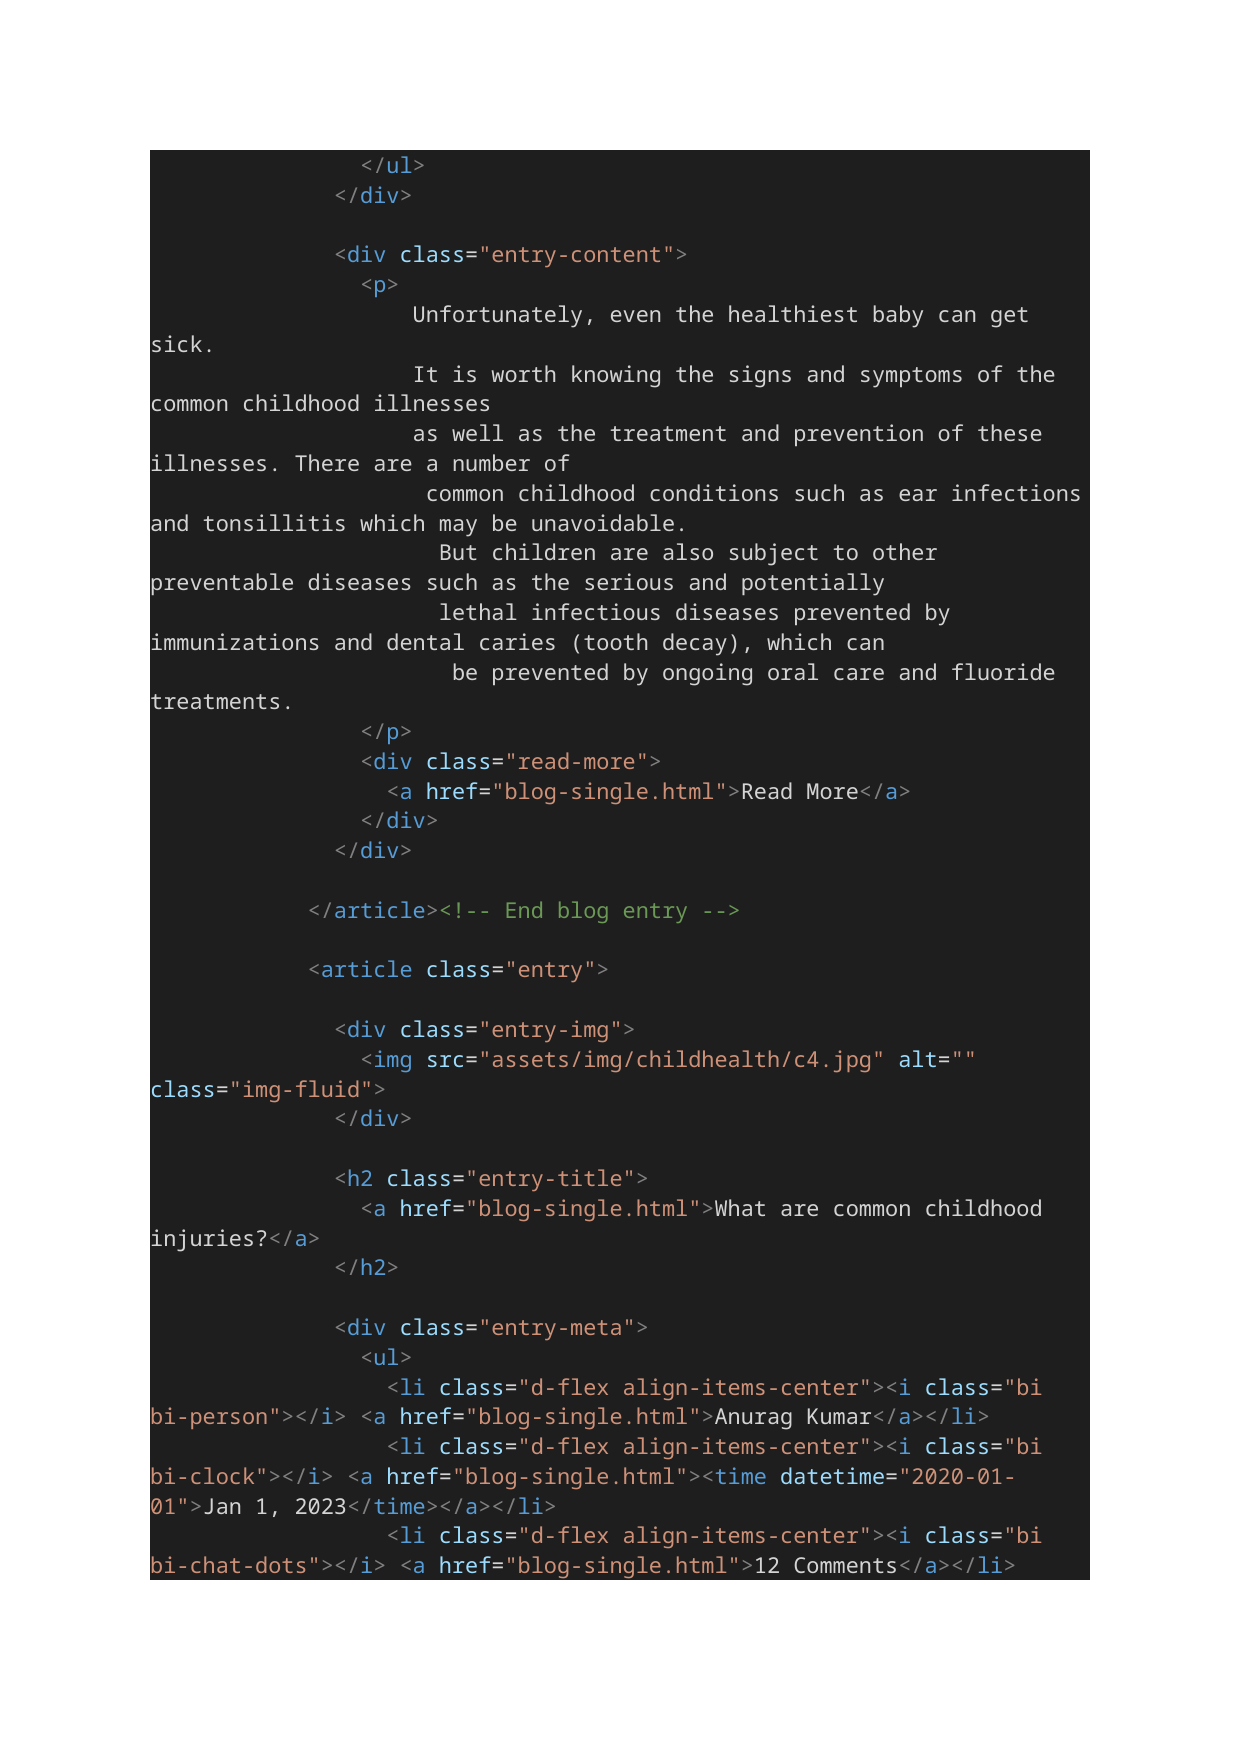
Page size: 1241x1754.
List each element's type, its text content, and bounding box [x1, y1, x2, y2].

text </div> [150, 1103, 1090, 1133]
text <div class="entry-img"> [150, 1014, 1090, 1044]
text </article><!-- End blog entry --> [150, 895, 1090, 924]
text <a href="blog-single.html">Read More</a> [150, 776, 1090, 805]
text lethal infectious diseases prevented by immunizations and dental caries (tooth decay), which can [150, 597, 1090, 656]
text It is worth knowing the signs and symptoms of the common childhood illnesses [150, 358, 1090, 418]
text </div> [150, 805, 1090, 835]
text <article class="entry"> [150, 954, 1090, 984]
text common childhood conditions such as ear infections and tonsillitis which may be unavoidable. [150, 478, 1090, 537]
text <div class="entry-meta"> [150, 1312, 1090, 1342]
text But children are also subject to other preventable diseases such as the serious and potentially [150, 537, 1090, 597]
text <li class="d-flex align-items-center"><i class="bi bi-clock"></i> <a href="blog-single.html"><time datetime="2020-01-01">Jan 1, 2023</time></a></li> [150, 1431, 1090, 1520]
text </h2> [150, 1252, 1090, 1282]
text <img src="assets/img/childhealth/c4.jpg" alt="" class="img-fluid"> [150, 1044, 1090, 1103]
text as well as the treatment and prevention of these illnesses. There are a number of [150, 418, 1090, 478]
text <div class="entry-content"> [150, 239, 1090, 269]
text </div> [150, 180, 1090, 209]
text <h2 class="entry-title"> [150, 1163, 1090, 1193]
text </div> [150, 835, 1090, 865]
text be prevented by ongoing oral care and fluoride treatments. [150, 656, 1090, 716]
text <li class="d-flex align-items-center"><i class="bi bi-person"></i> <a href="blog-single.html">Anurag Kumar</a></li> [150, 1371, 1090, 1431]
text </ul> [150, 150, 1090, 180]
text <li class="d-flex align-items-center"><i class="bi bi-chat-dots"></i> <a href="blog-single.html">12 Comments</a></li> [150, 1520, 1090, 1580]
text <p> [150, 269, 1090, 299]
text <a href="blog-single.html">What are common childhood injuries?</a> [150, 1193, 1090, 1252]
text Unfortunately, even the healthiest baby can get sick. [150, 299, 1090, 358]
text <div class="read-more"> [150, 746, 1090, 776]
text <ul> [150, 1342, 1090, 1371]
text </p> [150, 716, 1090, 746]
